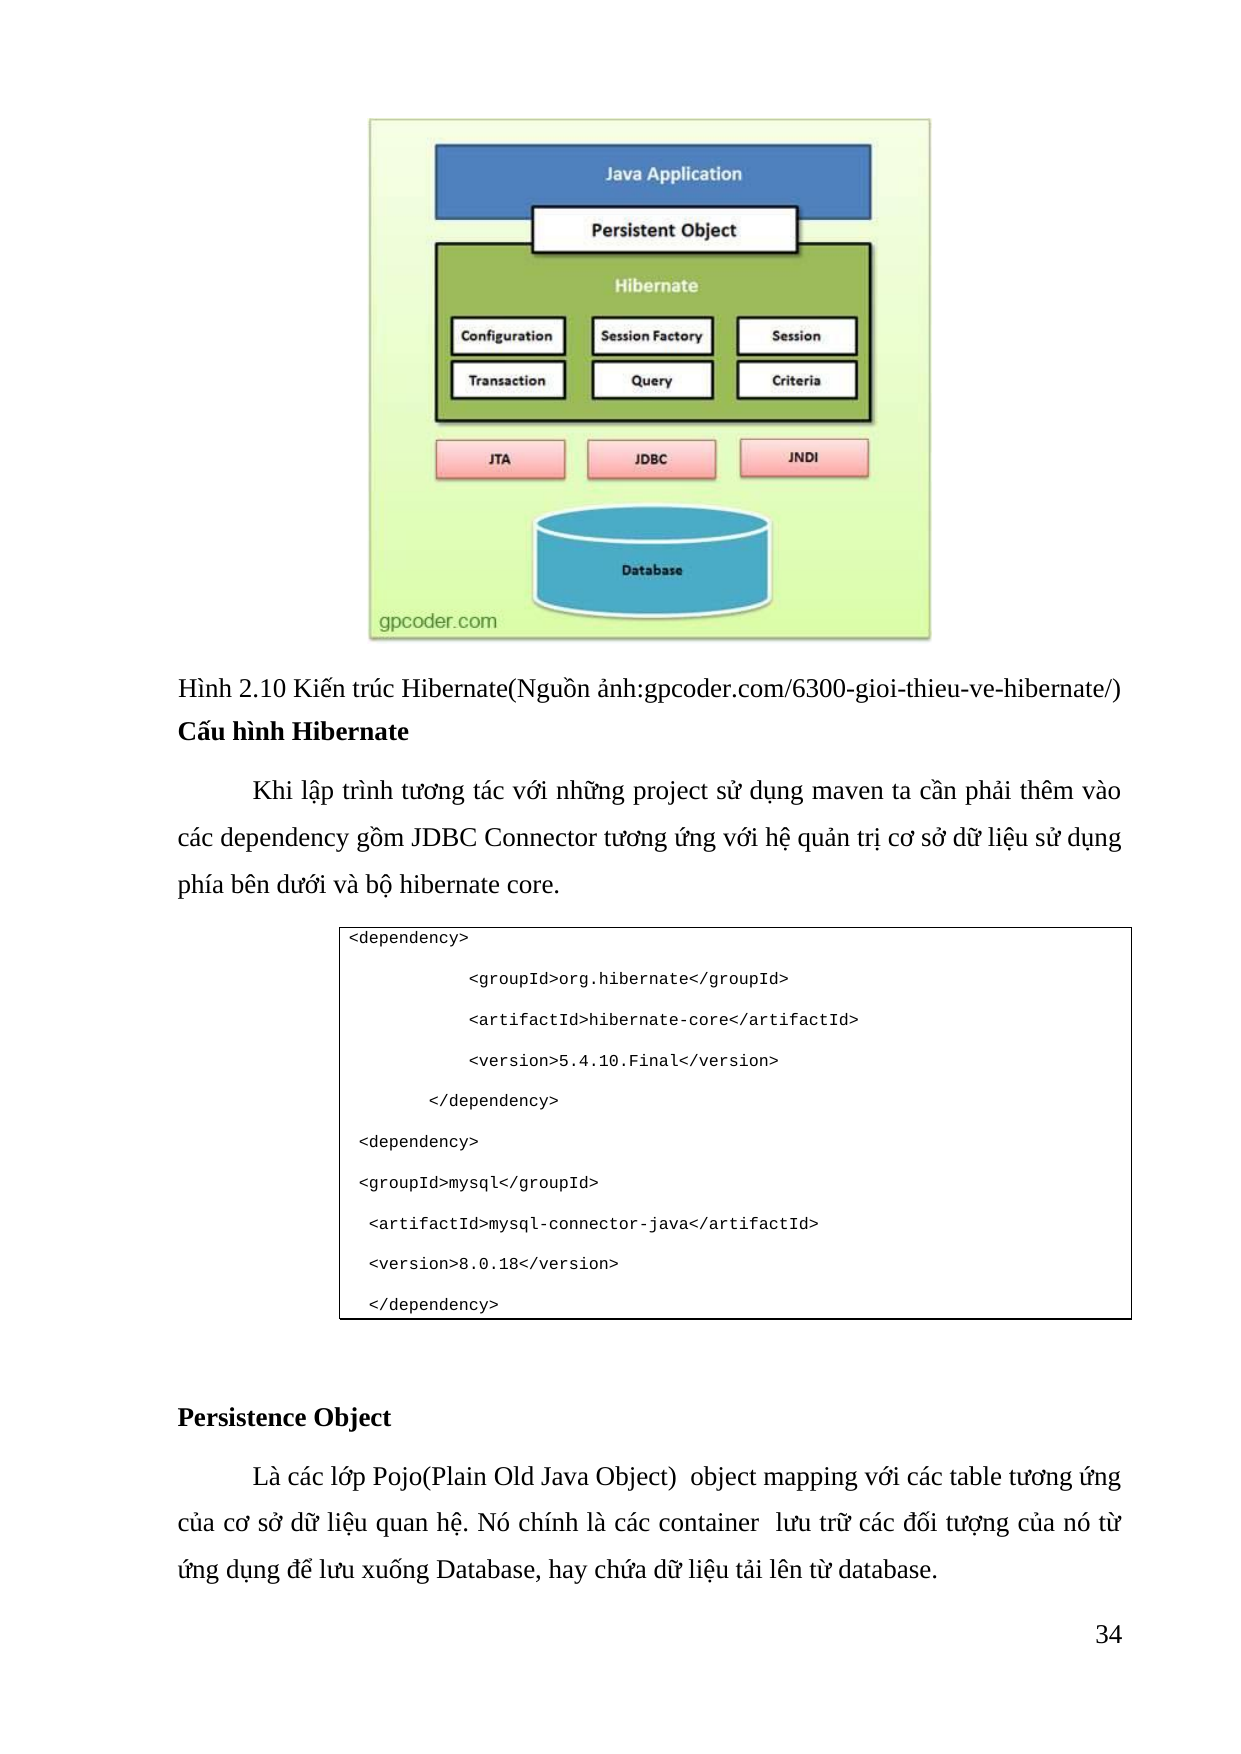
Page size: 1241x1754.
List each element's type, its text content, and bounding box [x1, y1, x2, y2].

text </dependency> [340, 1293, 1131, 1318]
text <groupId>mysql</groupId> [340, 1171, 1131, 1193]
text <artifactId>mysql-connector-java</artifactId> [340, 1212, 1131, 1234]
text <groupId>org.hibernate</groupId> [340, 968, 1131, 990]
text Persistence Object [177, 1401, 1122, 1432]
picture [367, 118, 933, 644]
text Hình 2.10 Kiến trúc Hibernate(Nguồn ảnh:gpcoder.com/6300-gioi-thieu-ve-hibernate/) [177, 672, 1122, 703]
text Cấu hình Hibernate [177, 715, 1122, 746]
text </dependency> [340, 1090, 1131, 1112]
text <artifactId>hibernate-core</artifactId> [340, 1008, 1131, 1030]
text Khi lập trình tương tác với những project sử dụng maven ta cần phải thêm vào các dependency gồm JDBC Connector tương ứng với hệ quản trị cơ sở dữ liệu sử dụng phía bên dưới và bộ hibernate core. [177, 774, 1122, 899]
text <version>8.0.18</version> [340, 1253, 1131, 1275]
text <dependency> [340, 1131, 1131, 1153]
text <dependency> [340, 928, 1131, 949]
text Là các lớp Pojo(Plain Old Java Object) object mapping với các table tương ứng của cơ sở dữ liệu quan hệ. Nó chính là các container lưu trữ các đối tượng của nó từ ứng dụng để lưu xuống Database, hay chứa dữ liệu tải lên từ database. [177, 1460, 1122, 1584]
text <version>5.4.10.Final</version> [340, 1049, 1131, 1071]
